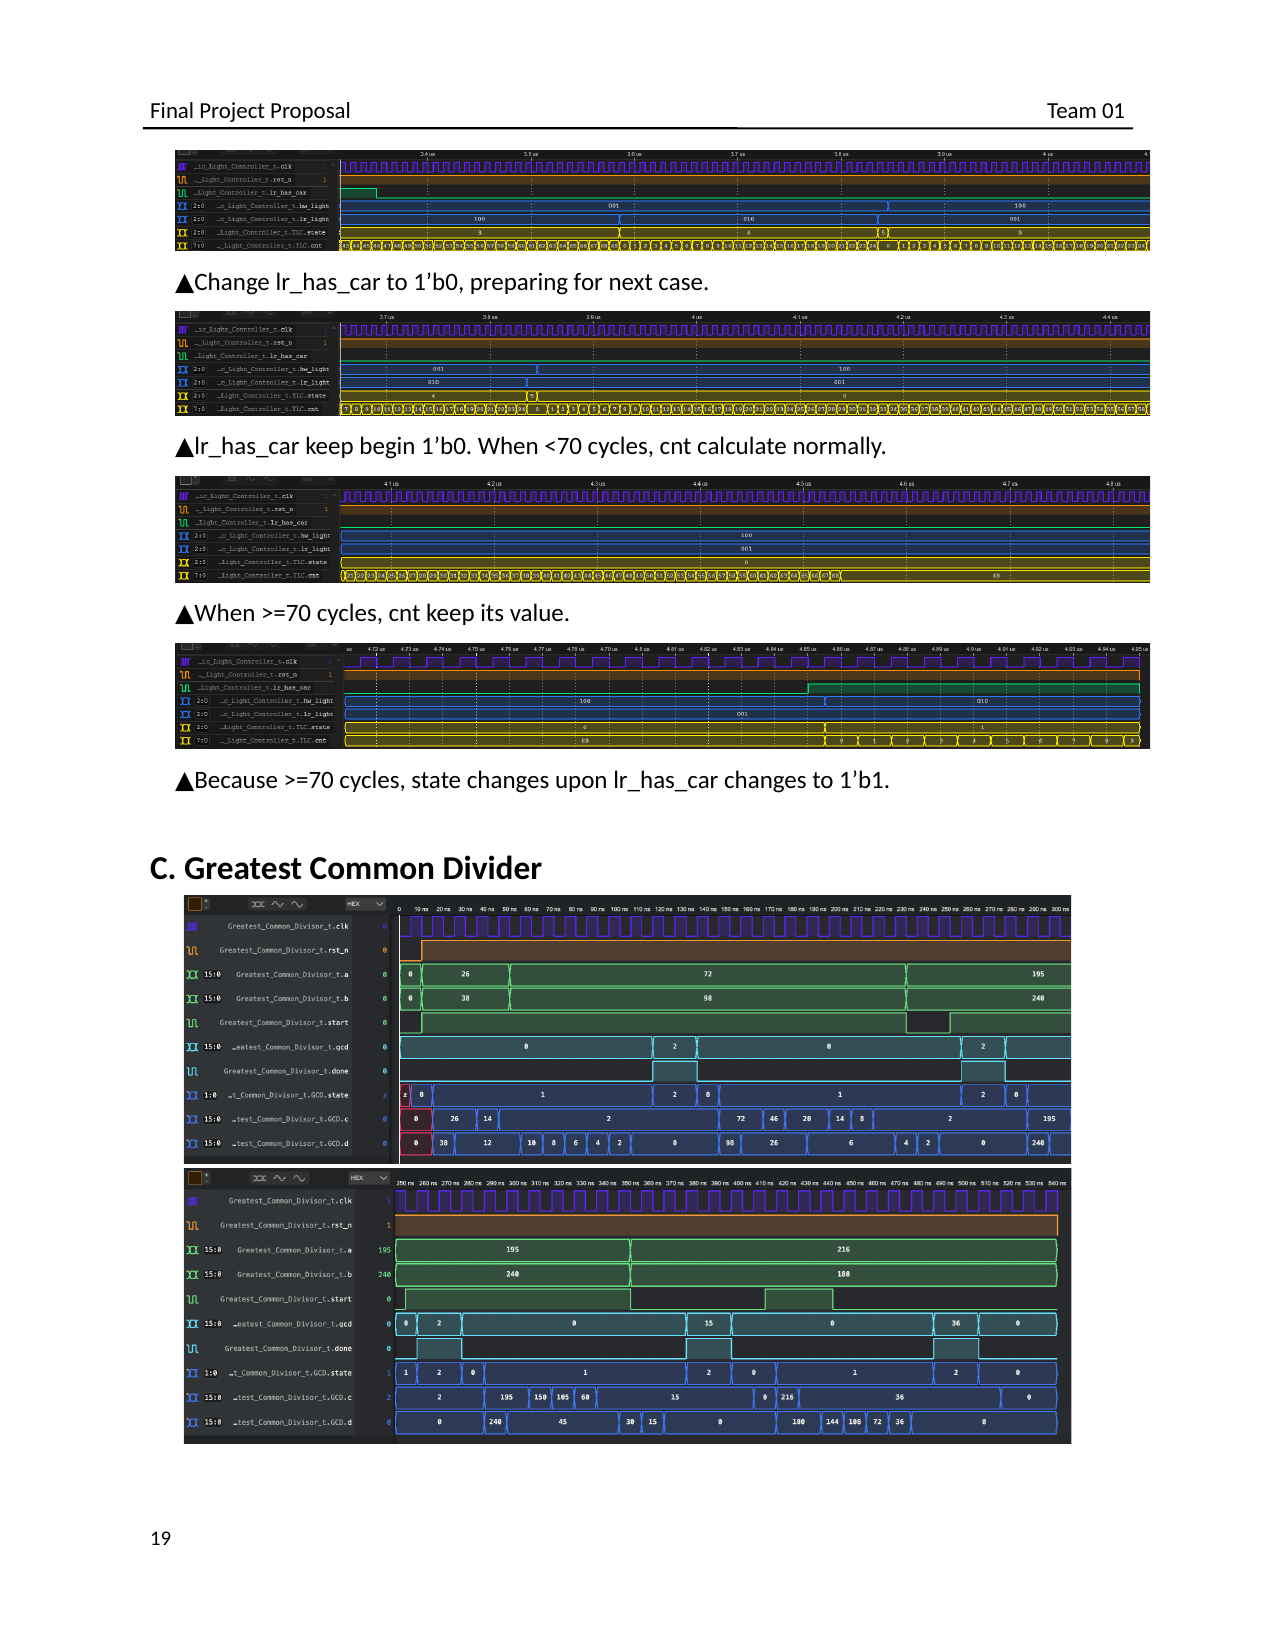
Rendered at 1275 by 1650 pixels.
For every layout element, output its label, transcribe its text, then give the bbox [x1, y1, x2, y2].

text ▲When >=70 cycles, cnt keep its value. ▲Because >=70 cycles, state changes upon lr_has_car changes to 1’b1. [175, 583, 1125, 643]
picture [175, 476, 1150, 583]
picture [175, 643, 1150, 749]
subtitle C. Greatest Common Divider [150, 847, 1125, 888]
text ▲Change lr_has_car to 1’b0, preparing for next case. [175, 266, 1125, 297]
picture [175, 150, 1150, 251]
text ▲lr_has_car keep begin 1’b0. When <70 cycles, cnt calculate normally. [175, 416, 1125, 461]
picture [183, 1168, 1072, 1444]
picture [183, 895, 1072, 1164]
text ▲When >=70 cycles, cnt keep its value. ▲Because >=70 cycles, state changes upon lr_has_car changes to 1’b1. [175, 749, 1125, 794]
picture [175, 311, 1150, 416]
